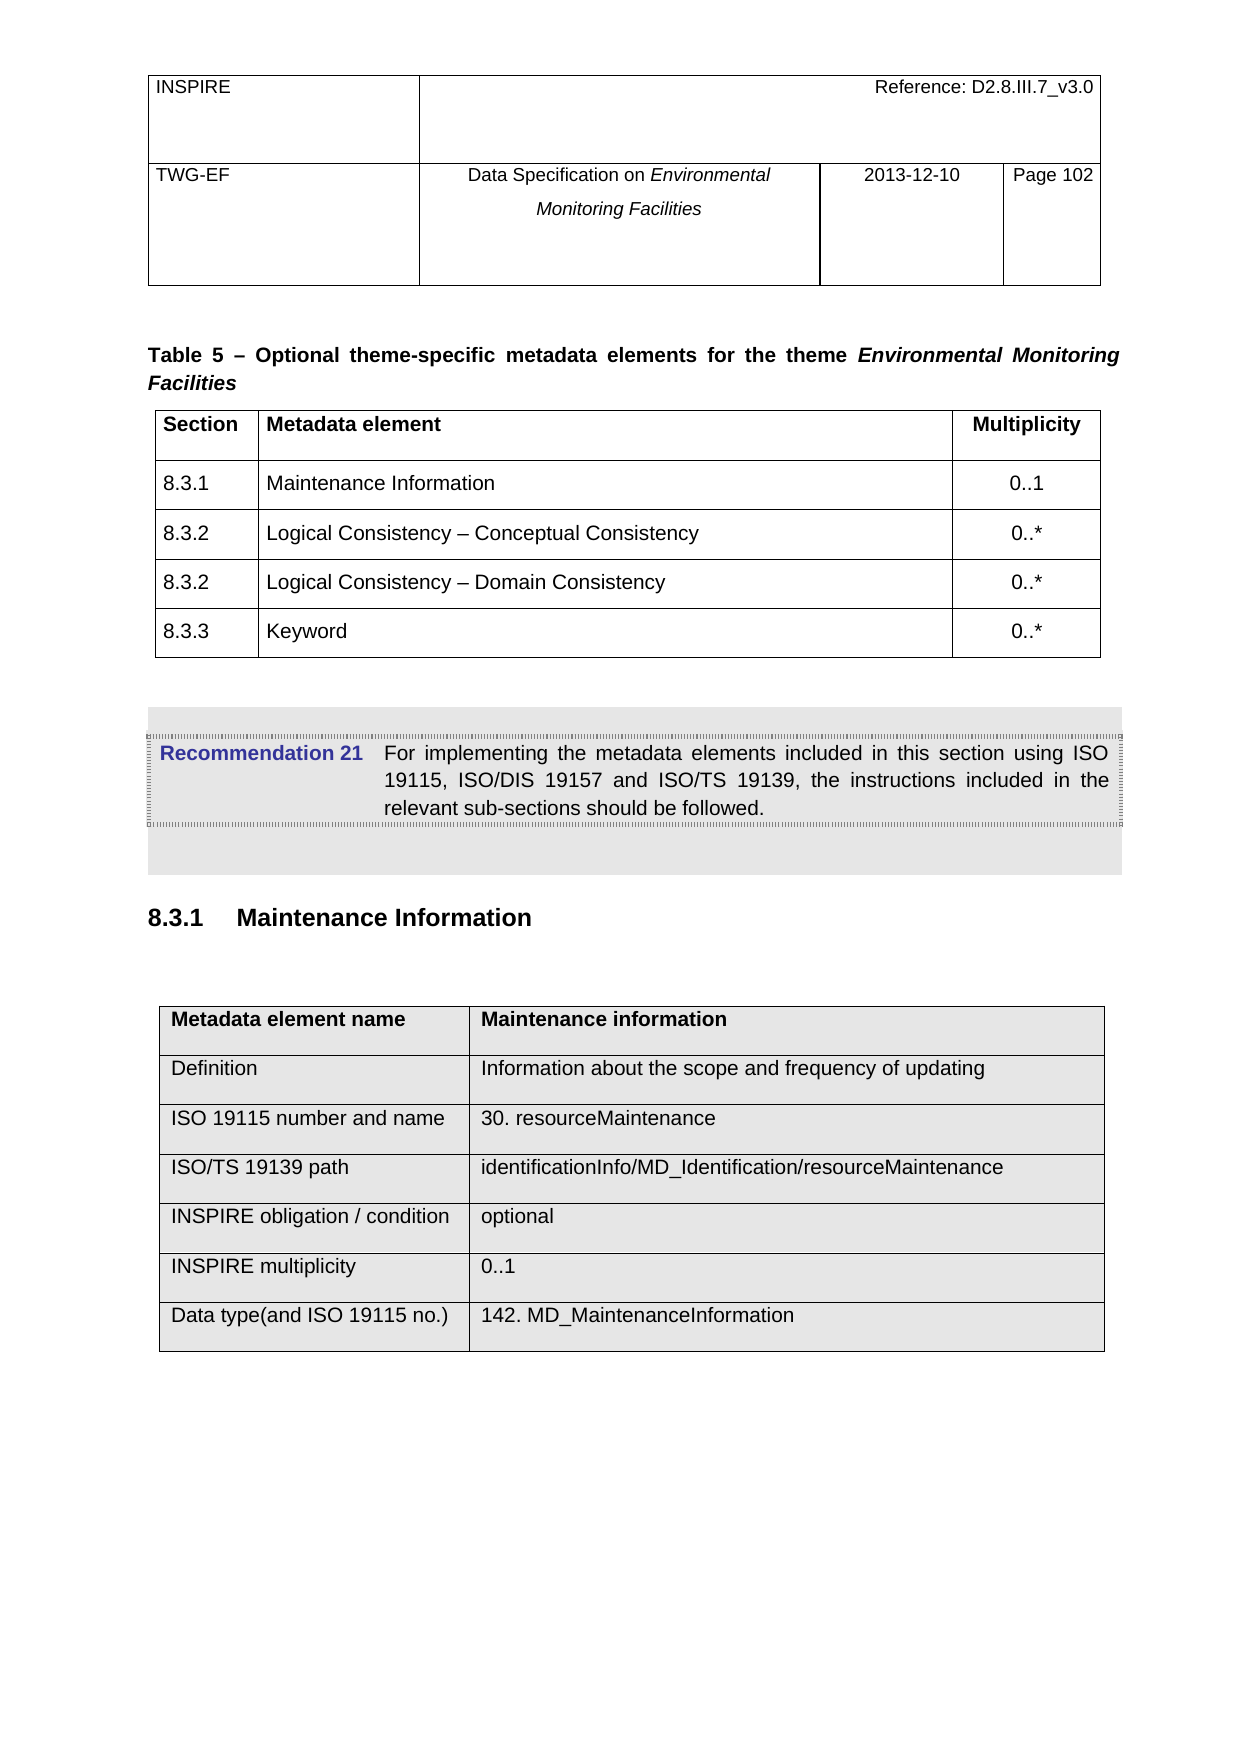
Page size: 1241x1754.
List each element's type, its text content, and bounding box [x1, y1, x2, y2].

table_cell 142. MD_MaintenanceInformation [470, 1303, 1104, 1351]
table_cell identificationInfo/MD_Identification/resourceMaintenance [470, 1155, 1104, 1203]
table_cell 0..* [953, 609, 1100, 657]
table_cell 0..* [953, 560, 1100, 608]
table_header Metadata element [259, 411, 952, 460]
table_header Section [156, 411, 258, 460]
table_cell 0..1 [953, 461, 1100, 509]
subtitle Maintenance Information [148, 903, 1122, 932]
table_cell Definition [160, 1056, 469, 1104]
table_cell optional [470, 1204, 1104, 1252]
table_cell 8.3.1 [156, 461, 258, 509]
text For implementing the metadata elements included in this section using ISO 19115, ISO/DIS 19157 and ISO/TS 19139, the instructions included in the relevant sub-sections should be followed. [146, 734, 1123, 827]
table_cell Data type(and ISO 19115 no.) [160, 1303, 469, 1351]
table_cell Information about the scope and frequency of updating [470, 1056, 1104, 1104]
table_cell Logical Consistency – Conceptual Consistency [259, 510, 952, 558]
table_cell ISO/TS 19139 path [160, 1155, 469, 1203]
table_cell 30. resourceMaintenance [470, 1105, 1104, 1154]
table_cell INSPIRE multiplicity [160, 1254, 469, 1302]
table_cell Keyword [259, 609, 952, 657]
text Table 5 – Optional theme-specific metadata elements for the theme Environmental Monitoring Facilities [148, 343, 1122, 394]
table_cell INSPIRE obligation / condition [160, 1204, 469, 1252]
table_cell 8.3.2 [156, 510, 258, 558]
table_header Maintenance information [470, 1007, 1104, 1055]
table_header Multiplicity [953, 411, 1100, 460]
table_cell 0..1 [470, 1254, 1104, 1302]
table_cell 0..* [953, 510, 1100, 558]
table_cell ISO 19115 number and name [160, 1105, 469, 1154]
table_cell Logical Consistency – Domain Consistency [259, 560, 952, 608]
table_cell 8.3.2 [156, 560, 258, 608]
table_cell Maintenance Information [259, 461, 952, 509]
table_header Metadata element name [160, 1007, 469, 1055]
table_cell 8.3.3 [156, 609, 258, 657]
